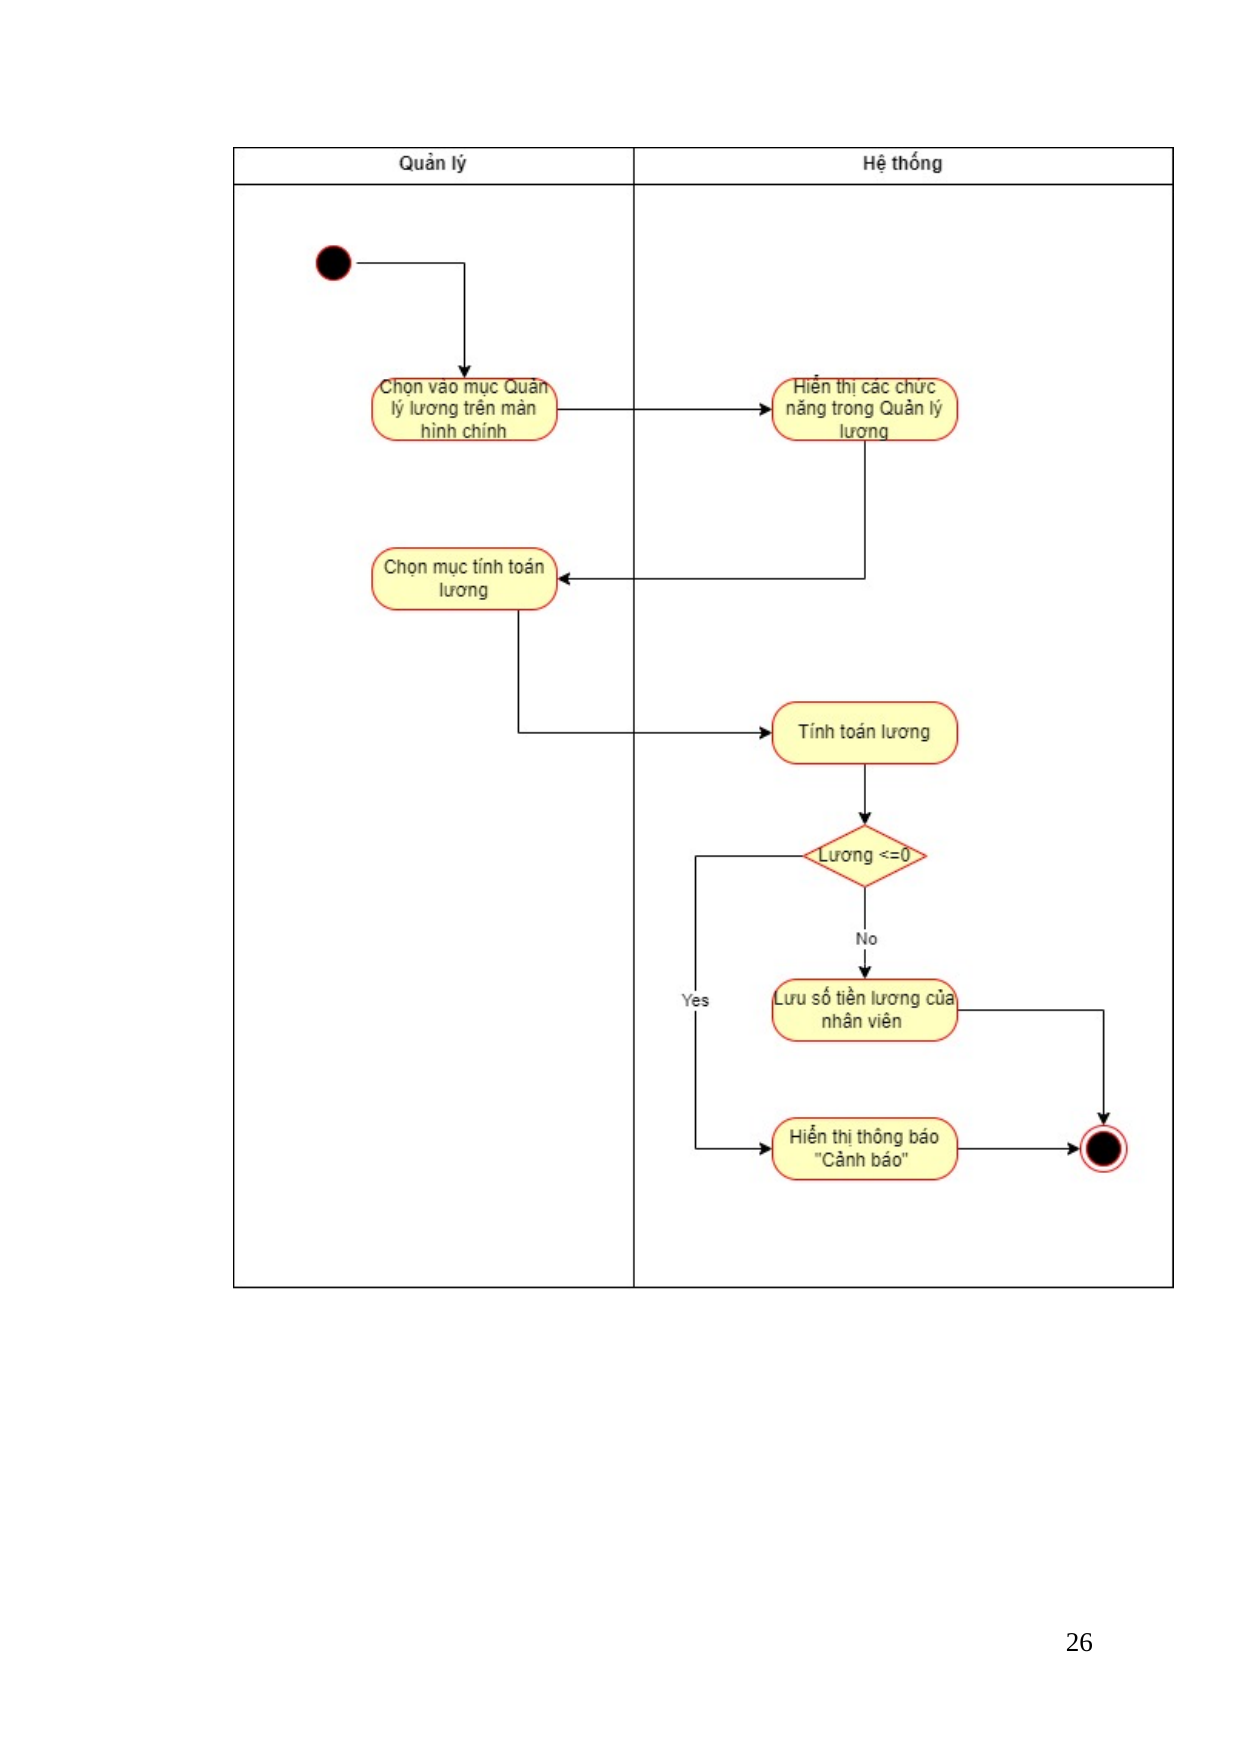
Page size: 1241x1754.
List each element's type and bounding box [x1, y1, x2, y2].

picture [233, 147, 1174, 1290]
